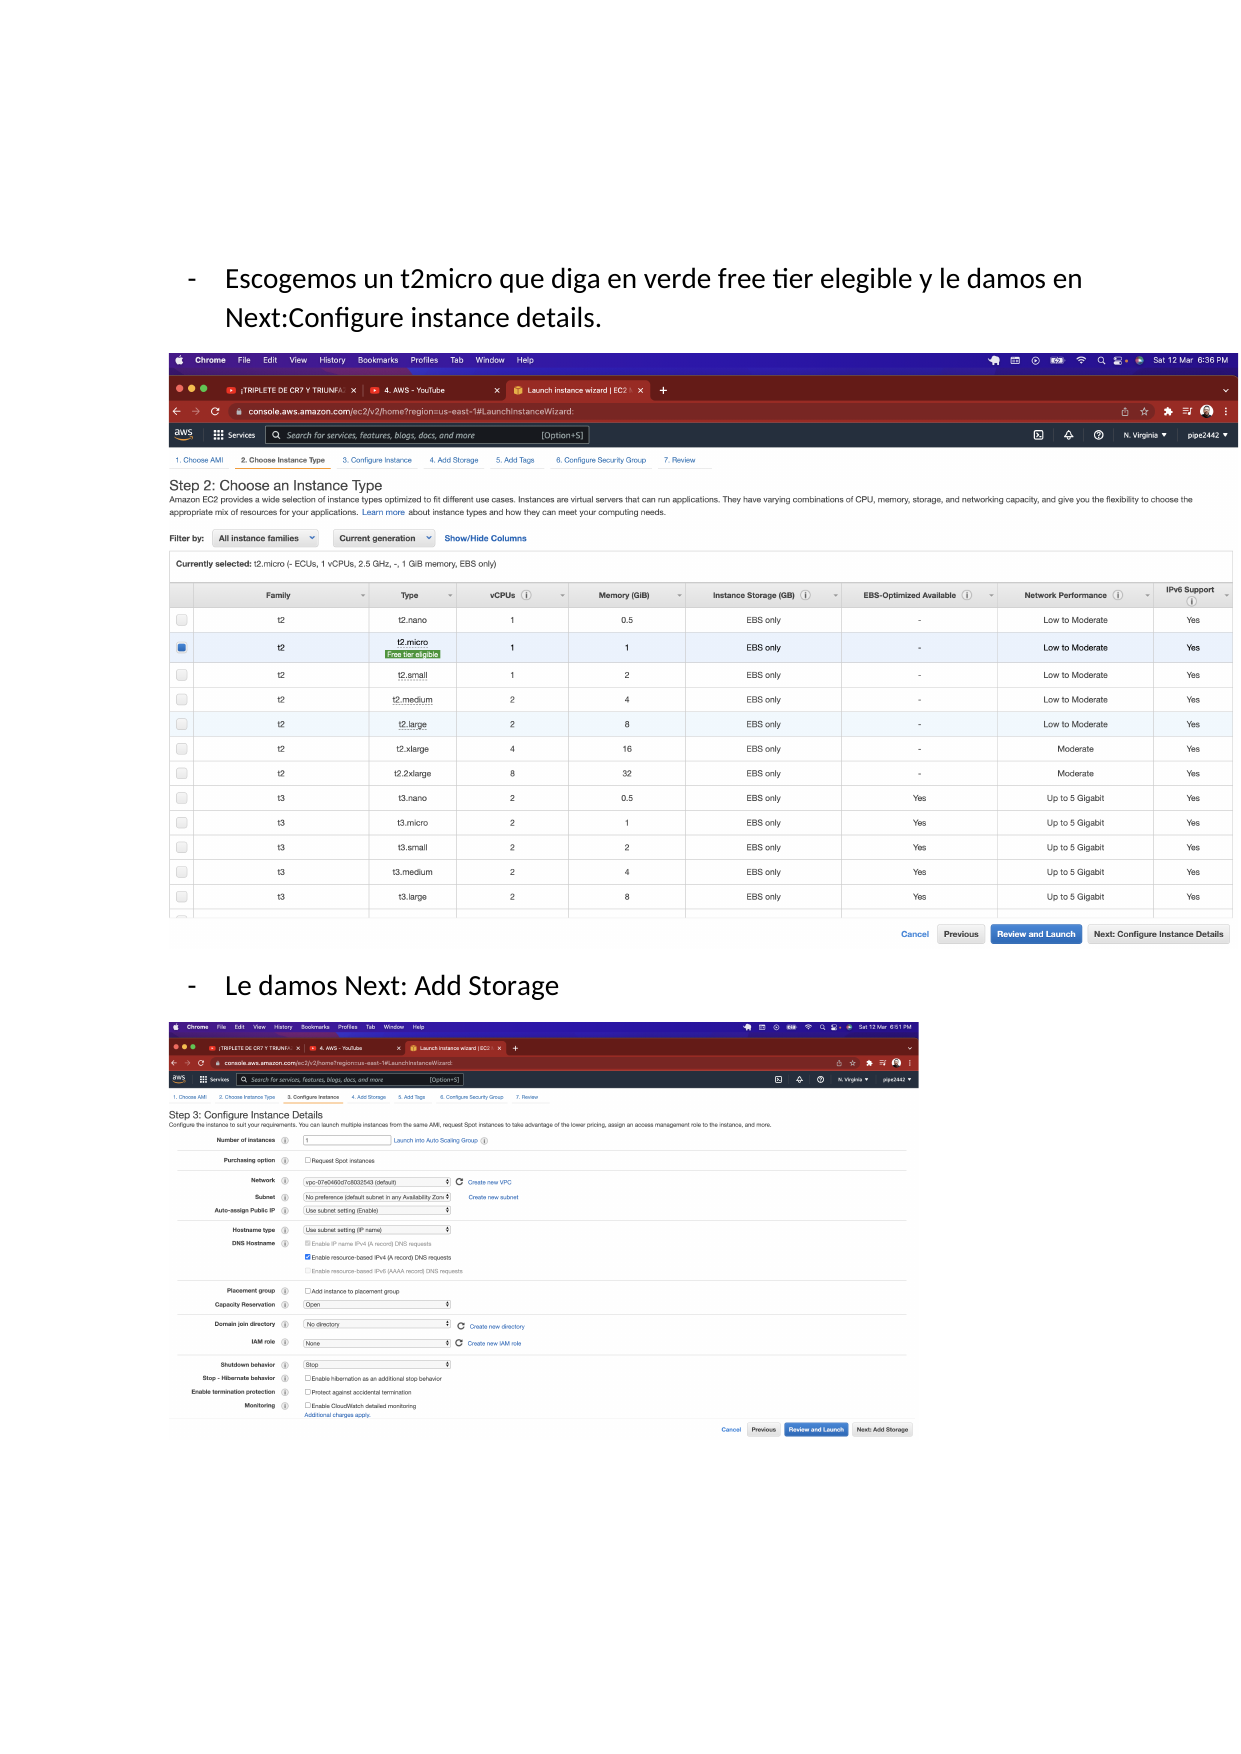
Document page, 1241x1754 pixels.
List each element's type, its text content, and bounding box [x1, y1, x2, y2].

list Le damos Next: Add Storage [187, 967, 1090, 1003]
list Escogemos un t2micro que diga en verde free tier elegible y le damos en Next:Configure instance details. [187, 260, 1090, 334]
